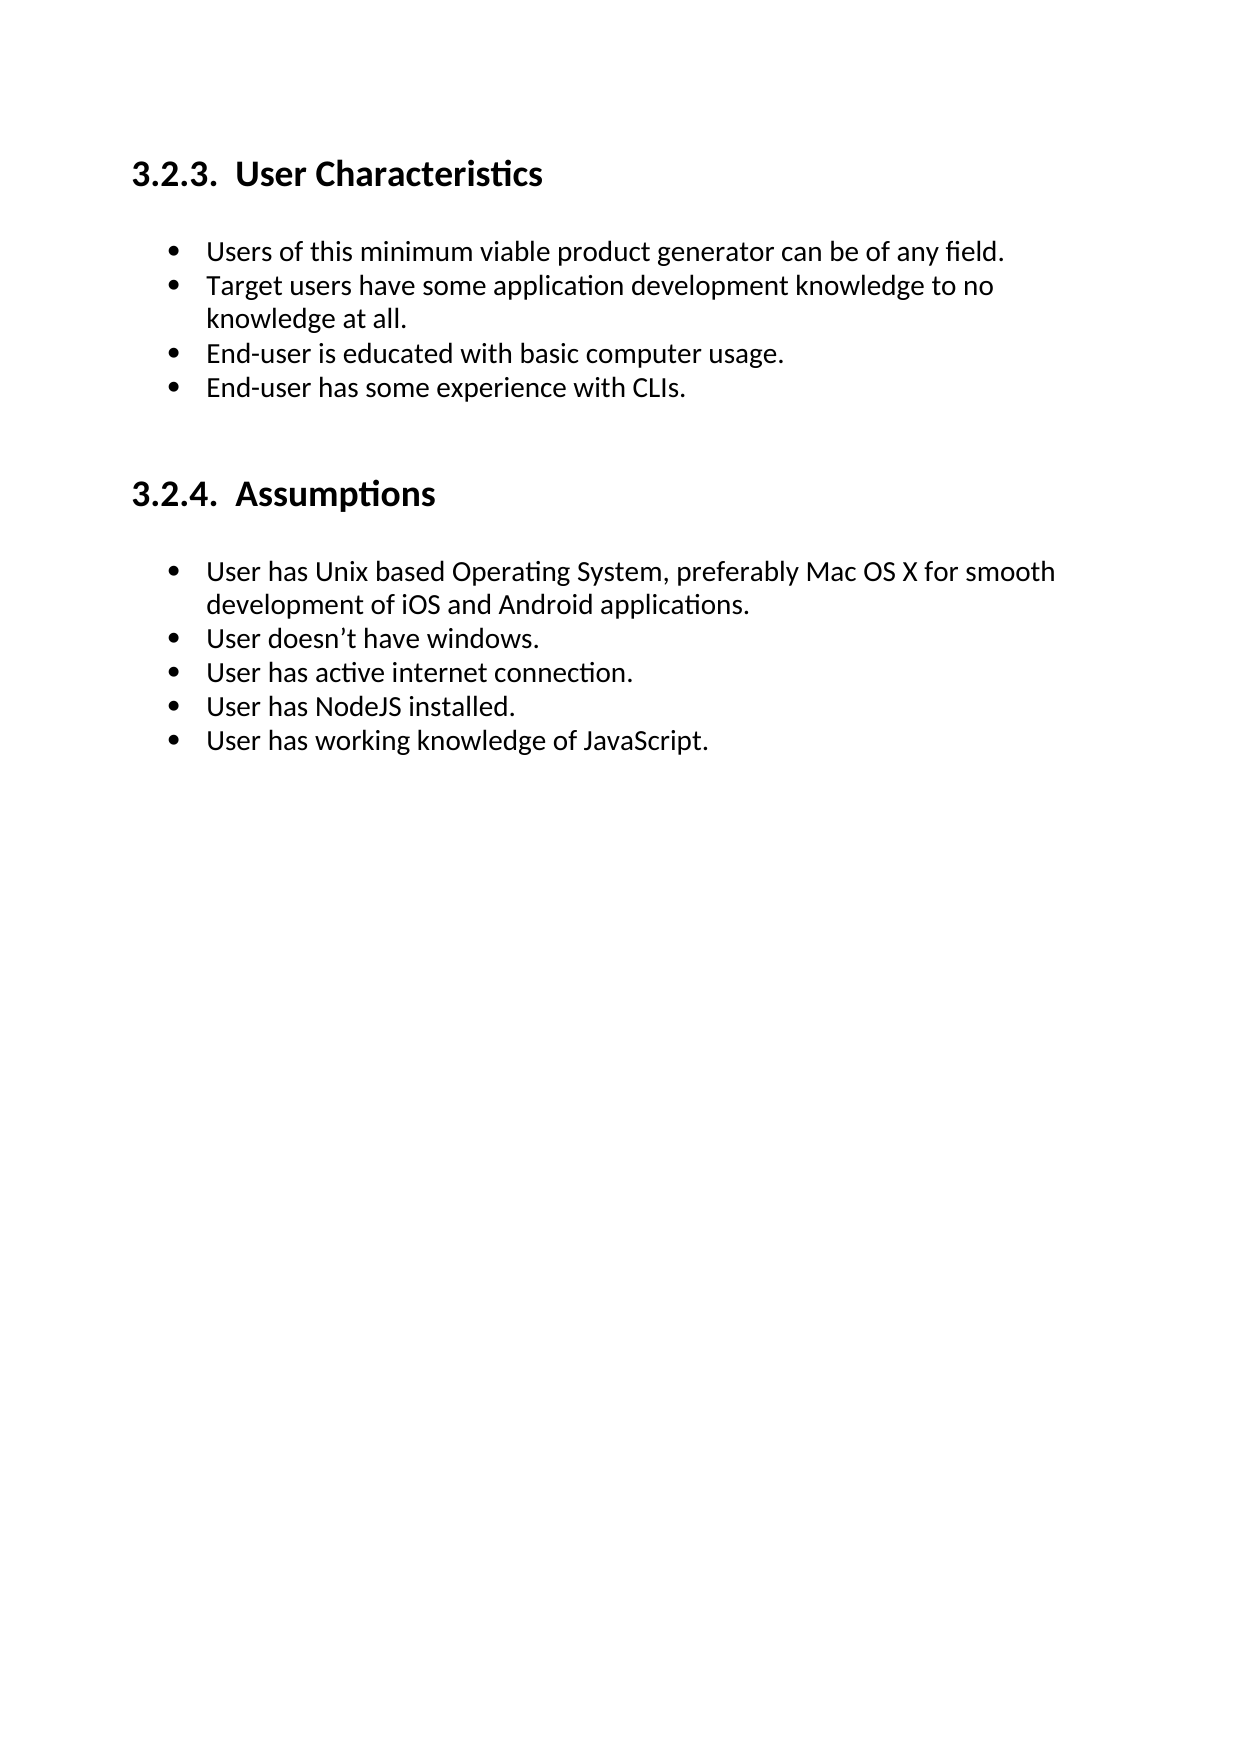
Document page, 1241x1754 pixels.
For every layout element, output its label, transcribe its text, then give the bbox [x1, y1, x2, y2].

text 3.2.4. Assumptions [131, 470, 1128, 516]
list Target users have some application development knowledge to no knowledge at all. [169, 269, 1128, 336]
list End-user is educated with basic computer usage. [169, 336, 1128, 370]
list User has active internet connection. [169, 655, 1128, 689]
list User has Unix based Operating System, preferably Mac OS X for smooth development of iOS and Android applications. [169, 554, 1128, 622]
list User has NodeJS installed. [169, 689, 1128, 723]
list Users of this minimum viable product generator can be of any field. [169, 235, 1128, 269]
list User has working knowledge of JavaScript. [169, 723, 1128, 757]
list End-user has some experience with CLIs. [169, 370, 1128, 404]
list User doesn’t have windows. [169, 622, 1128, 655]
text 3.2.3. User Characteristics [131, 150, 1128, 196]
